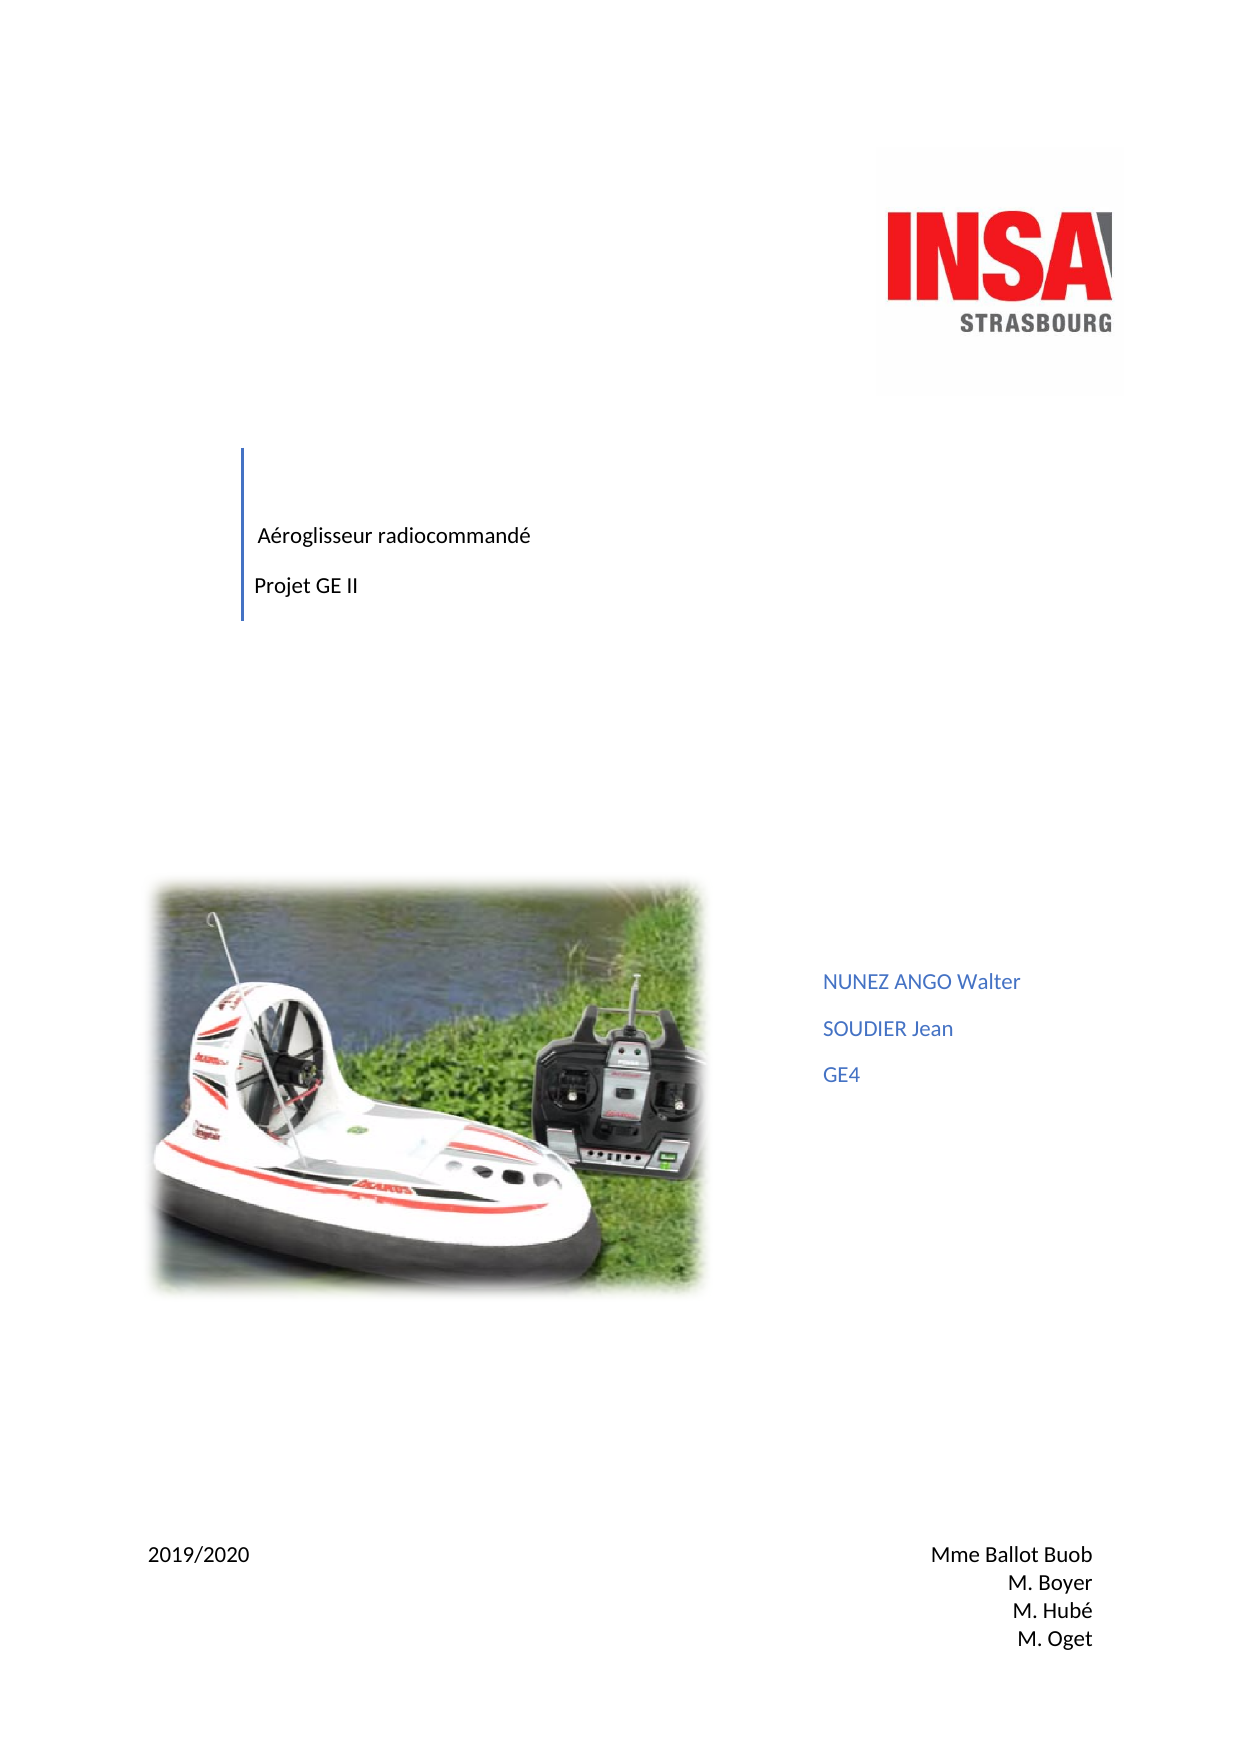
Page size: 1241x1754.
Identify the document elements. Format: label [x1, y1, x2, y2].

picture [875, 147, 1124, 396]
picture [171, 902, 684, 1273]
